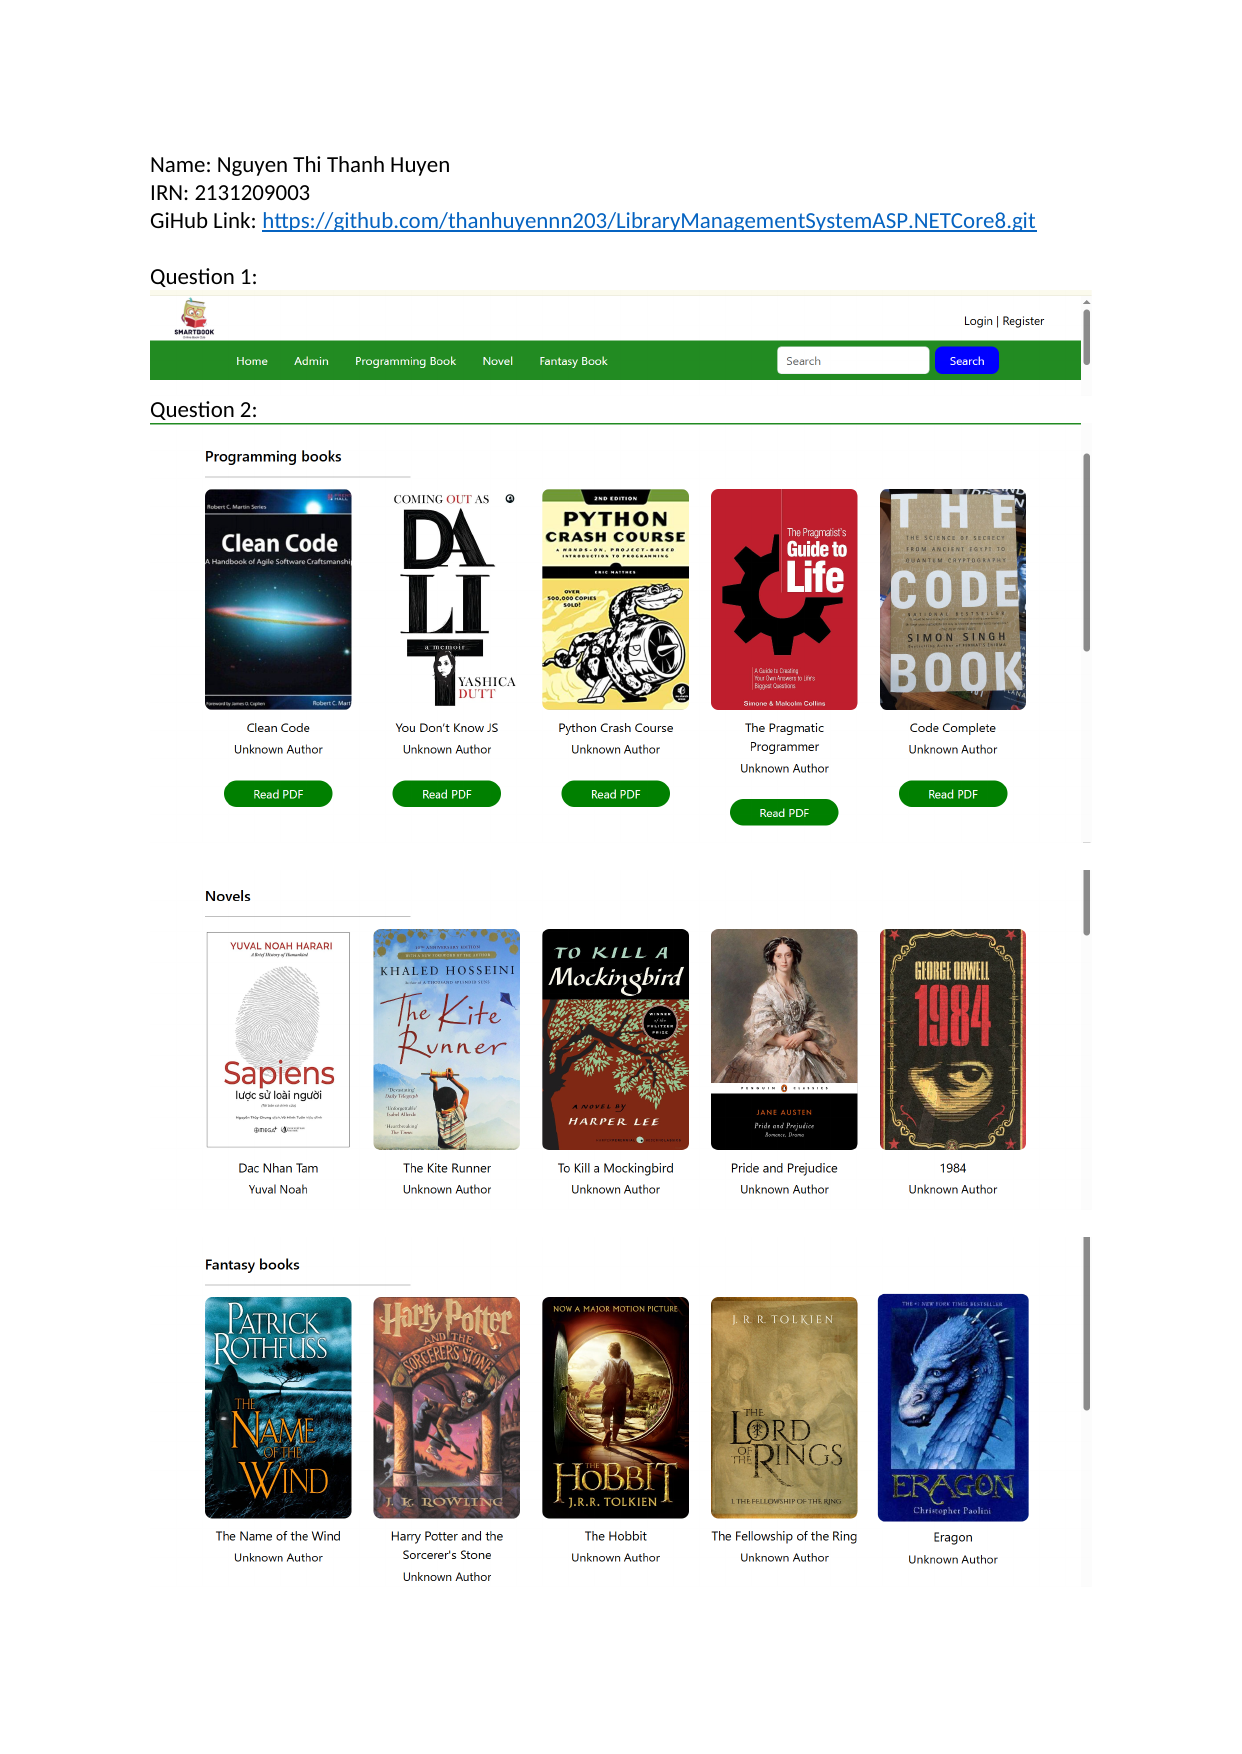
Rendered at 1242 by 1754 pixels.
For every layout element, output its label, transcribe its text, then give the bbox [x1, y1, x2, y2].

text IRN: 2131209003 [150, 178, 1096, 206]
picture [150, 1237, 1092, 1587]
picture [150, 290, 1092, 396]
text Question 2: [150, 396, 1096, 423]
text Question 1: [150, 262, 1096, 290]
text Name: Nguyen Thi Thanh Huyen [150, 150, 1096, 178]
text GiHub Link: https://github.com/thanhuyennn203/LibraryManagementSystemASP.NETCore8.git [150, 206, 1096, 234]
picture [150, 423, 1092, 843]
picture [150, 870, 1092, 1210]
